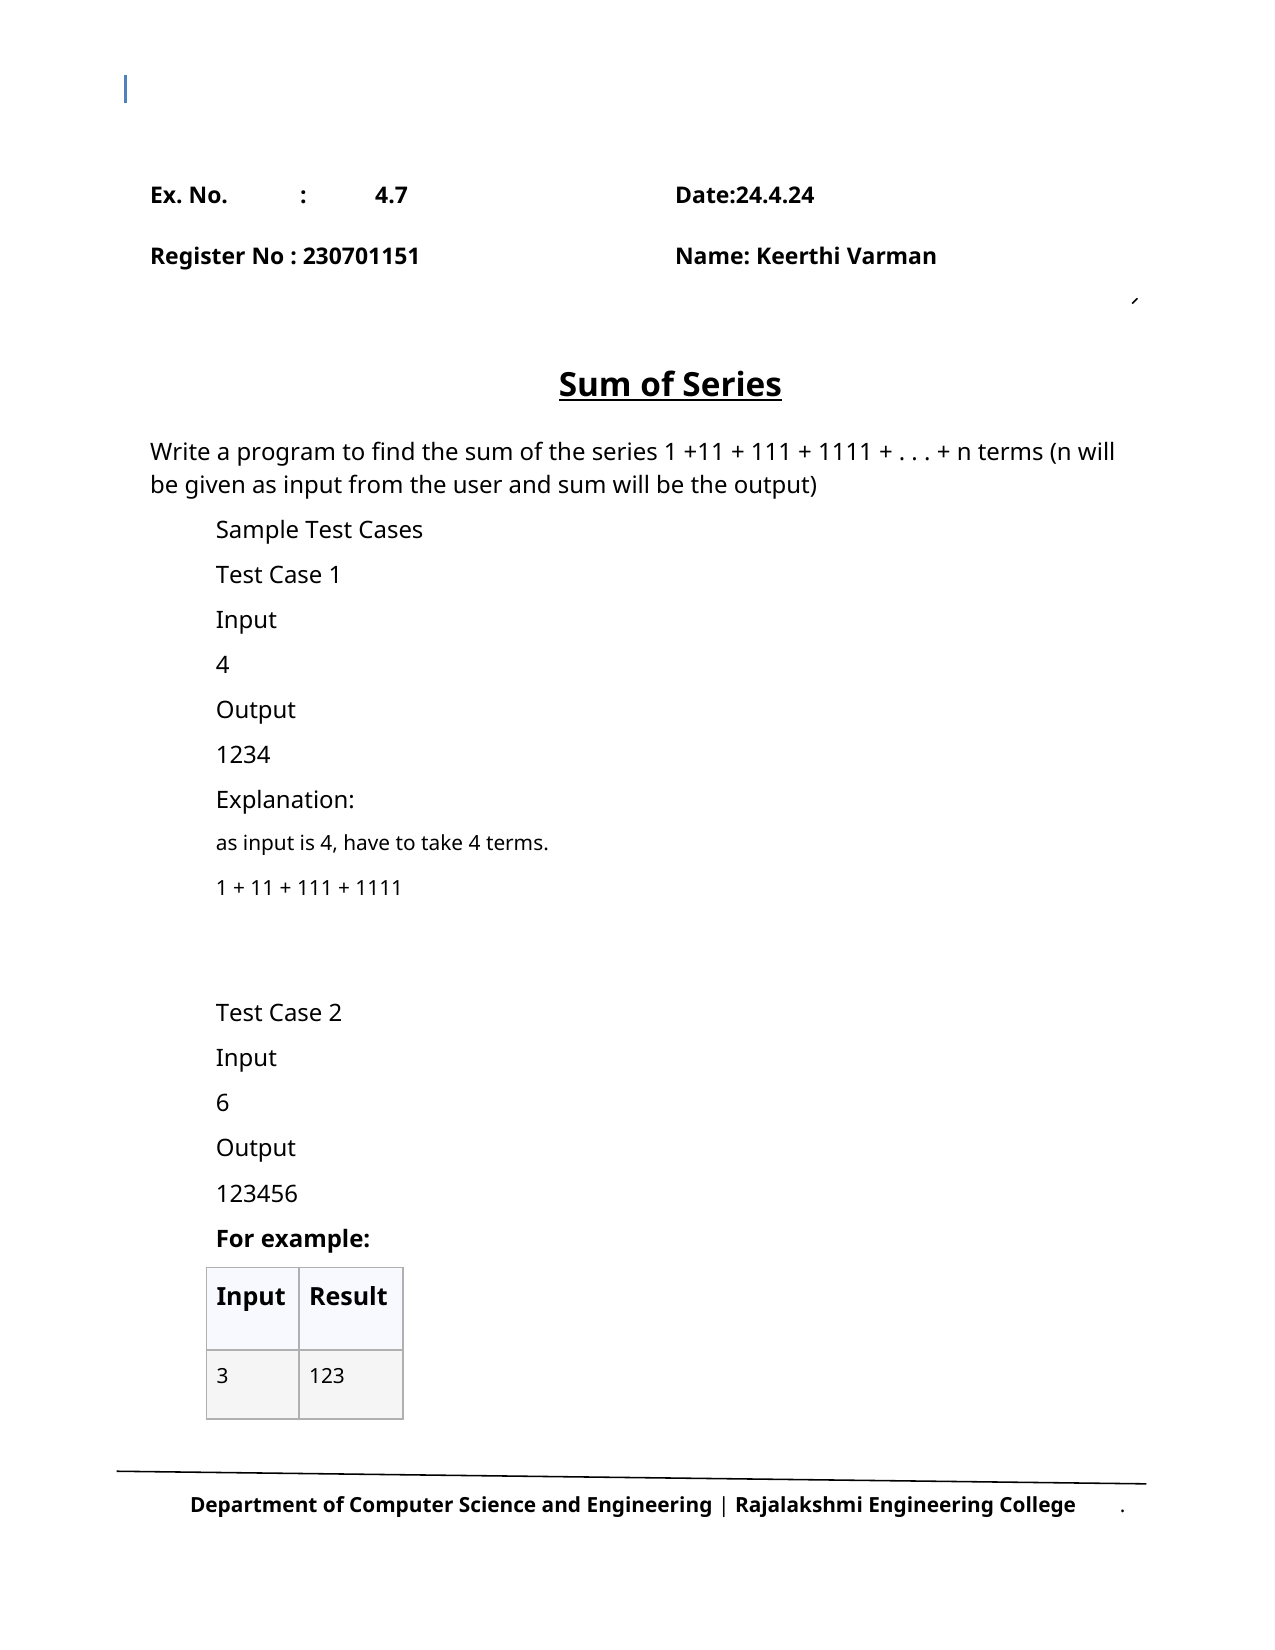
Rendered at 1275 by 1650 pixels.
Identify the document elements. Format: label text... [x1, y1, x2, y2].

text 1 + 11 + 111 + 1111 [216, 873, 1125, 902]
text Sum of Series [216, 360, 1125, 406]
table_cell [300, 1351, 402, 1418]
text 4 [216, 648, 1125, 681]
text 1234 [216, 738, 1125, 771]
text Test Case 2 [216, 996, 1125, 1028]
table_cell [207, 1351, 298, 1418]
text Test Case 1 [216, 558, 1125, 590]
text as input is 4, have to take 4 terms. [216, 828, 1125, 857]
text Explanation: [216, 783, 1125, 816]
text Output [216, 693, 1125, 726]
text 6 [216, 1086, 1125, 1119]
text Sample Test Cases [216, 513, 1125, 545]
text 123456 [216, 1176, 1125, 1209]
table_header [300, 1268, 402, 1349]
text Register No : 230701151 Name: Keerthi Varman [150, 239, 1125, 271]
text Ex. No. : 4.7 Date:24.4.24 [150, 179, 1125, 210]
text Write a program to find the sum of the series 1 +11 + 111 + 1111 + . . . + n terms (n will be given as input from the user and sum will be the output) [150, 435, 1125, 500]
text Input [216, 1041, 1125, 1074]
text For example: [216, 1221, 1125, 1254]
text Output [216, 1131, 1125, 1164]
text Input [216, 603, 1125, 636]
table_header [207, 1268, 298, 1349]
